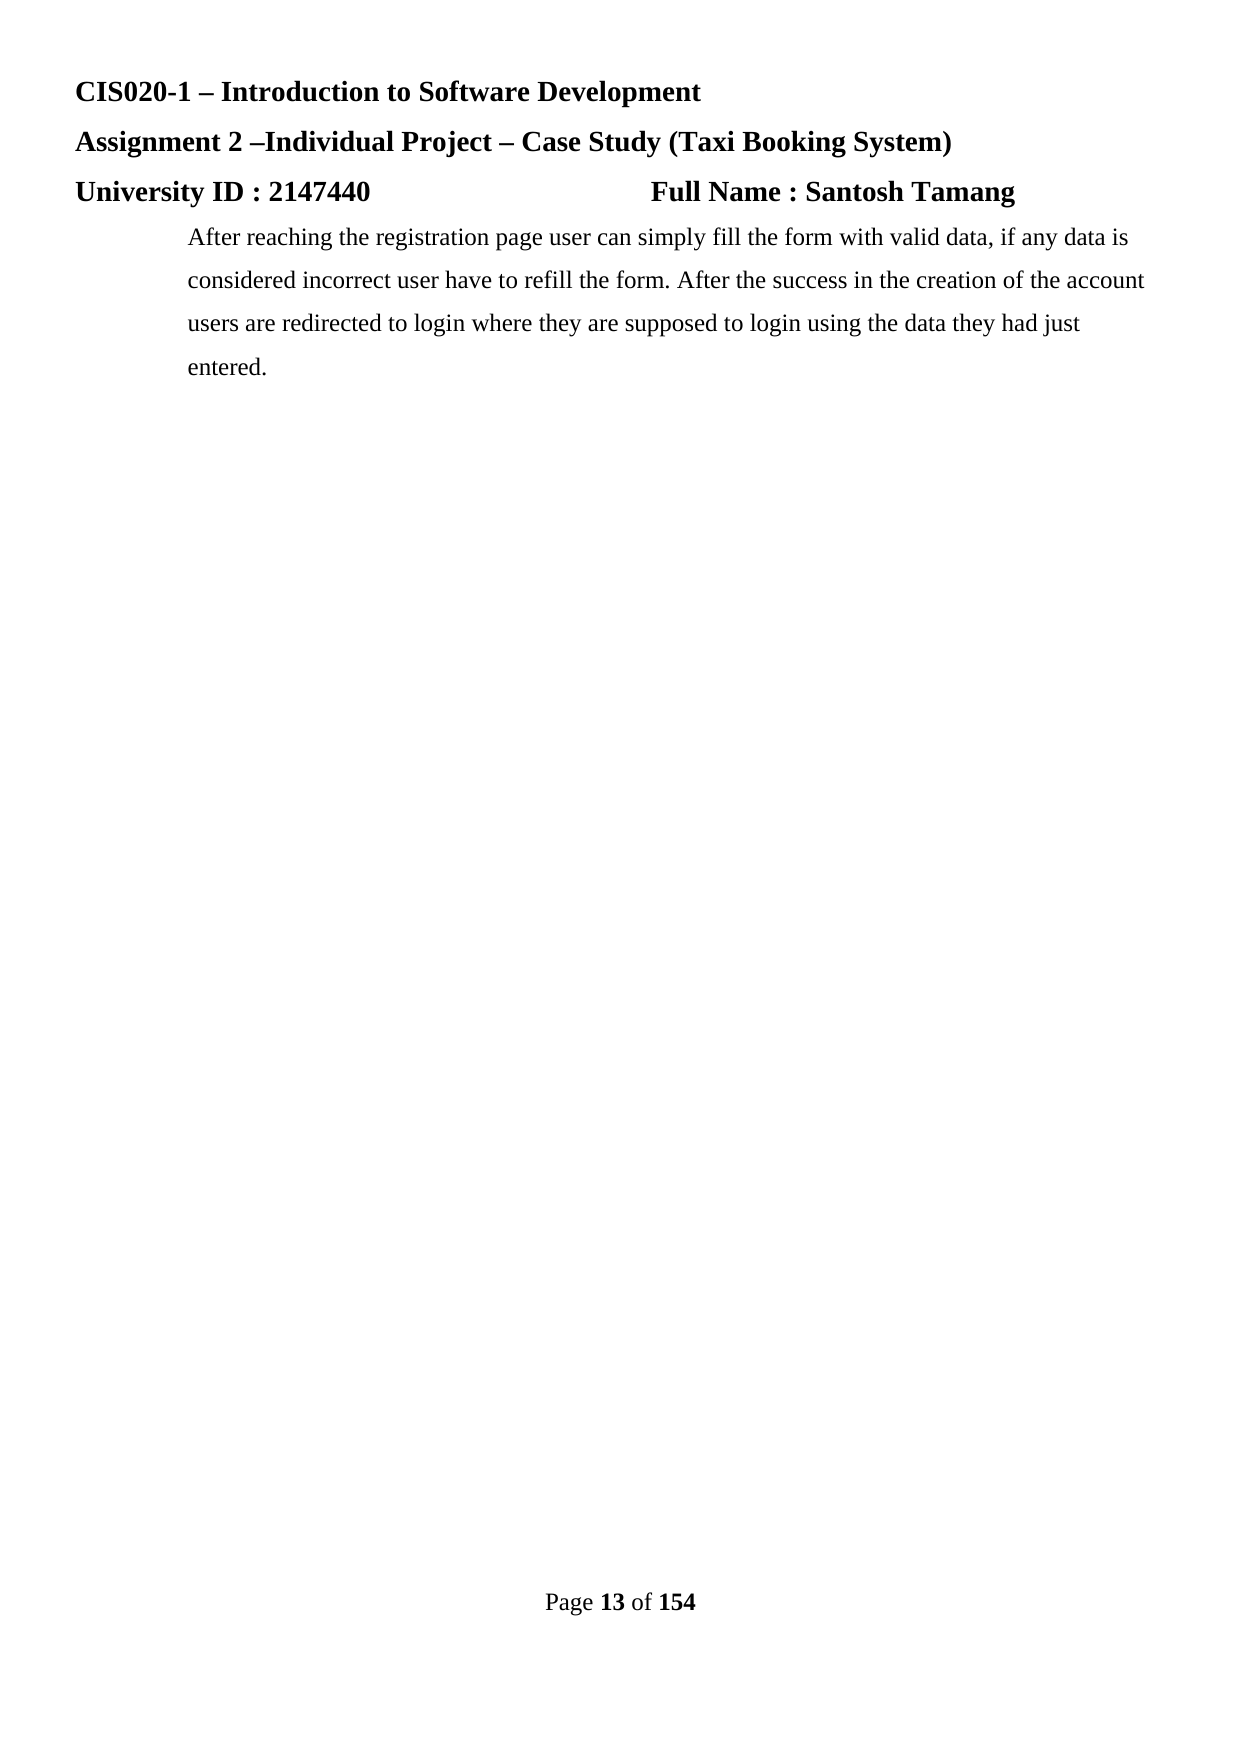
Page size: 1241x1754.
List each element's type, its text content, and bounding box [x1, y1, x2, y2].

text After reaching the registration page user can simply fill the form with valid data, if any data is considered incorrect user have to refill the form. After the success in the creation of the account users are redirected to login where they are supposed to login using the data they had just entered. [187, 222, 1165, 380]
